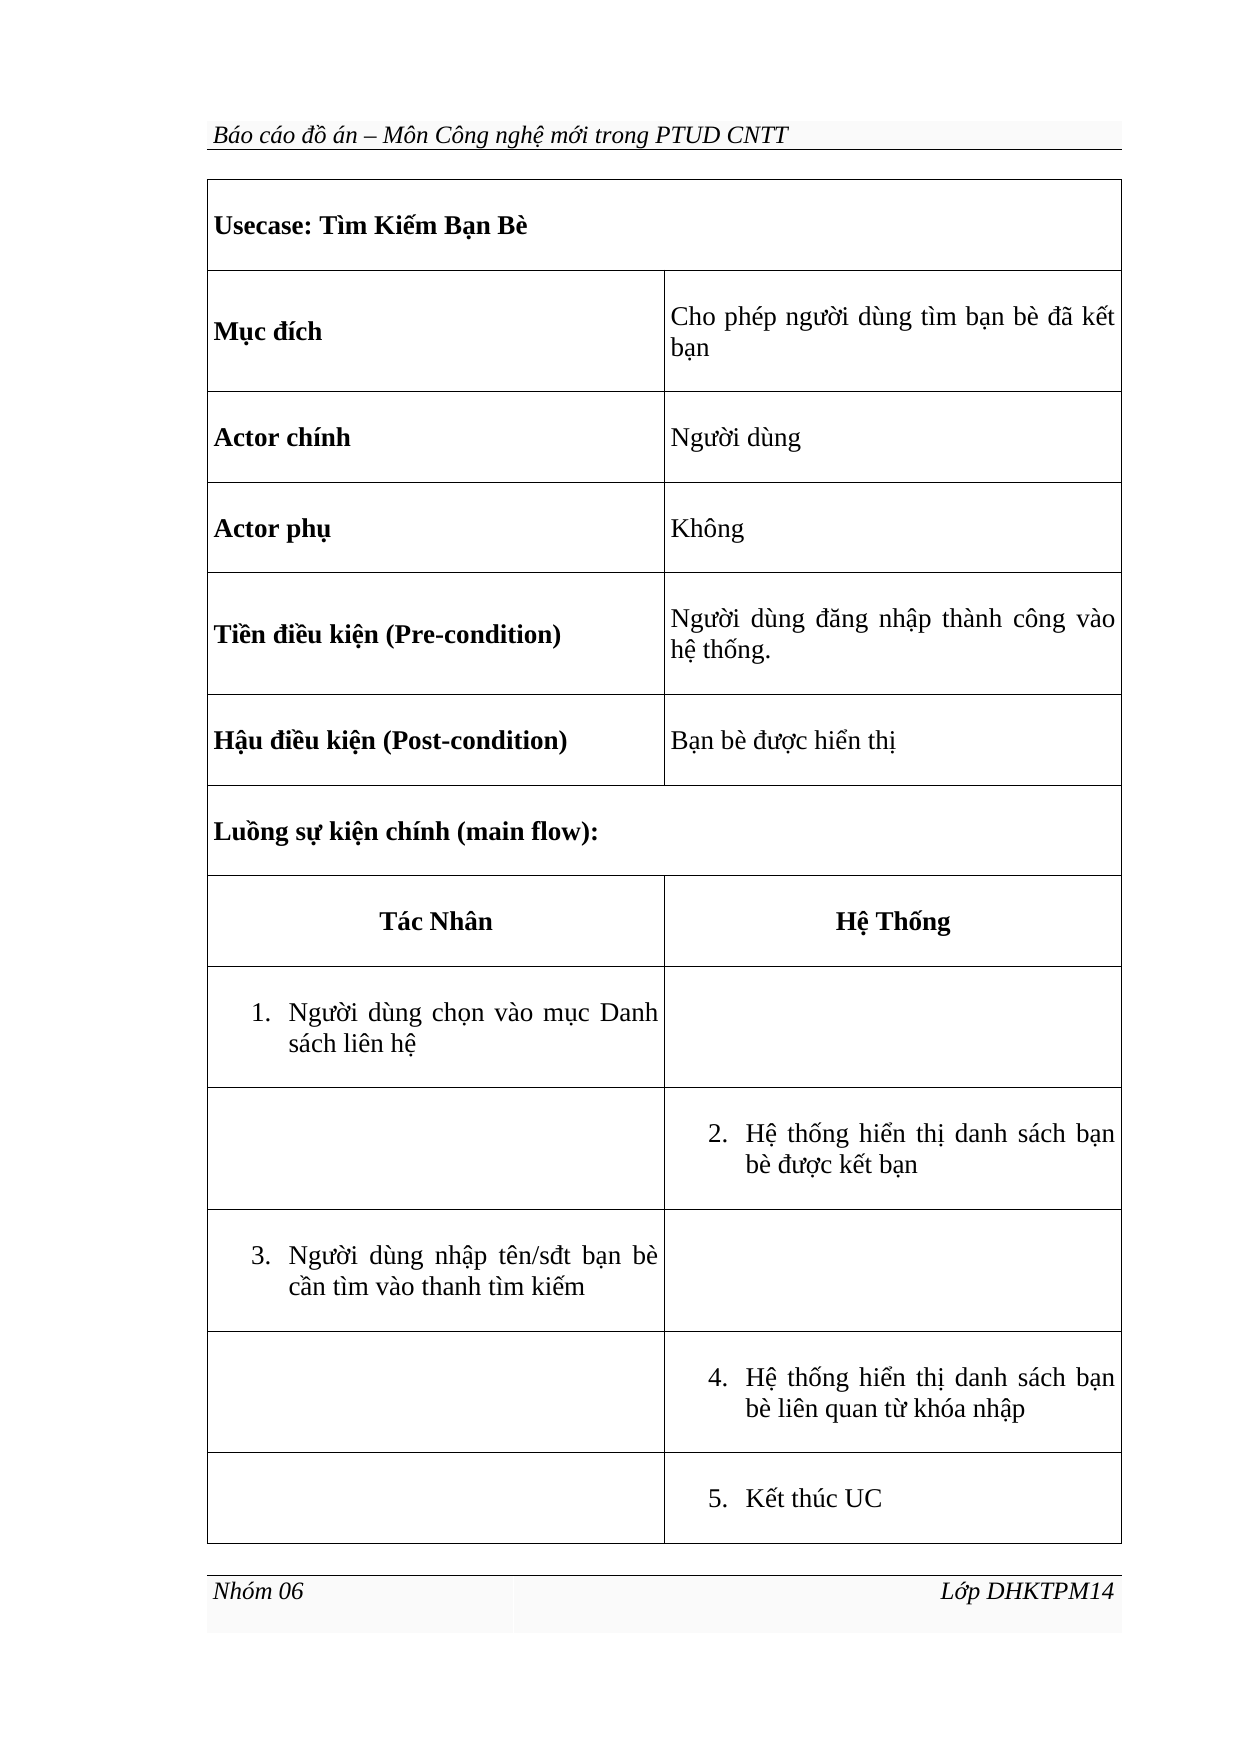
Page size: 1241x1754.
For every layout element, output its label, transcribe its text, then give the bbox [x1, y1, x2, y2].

table_cell Mục đích [208, 271, 664, 391]
table_cell Hệ Thống [665, 876, 1121, 966]
table_cell Người dùng [665, 392, 1121, 482]
table_cell Luồng sự kiện chính (main flow): [208, 786, 1121, 875]
table_cell Người dùng chọn vào mục Danh sách liên hệ [208, 967, 664, 1087]
table_cell [208, 1088, 664, 1209]
table_cell Actor phụ [208, 483, 664, 572]
table_cell Actor chính [208, 392, 664, 482]
table_cell Cho phép người dùng tìm bạn bè đã kết bạn [665, 271, 1121, 391]
table_cell Người dùng nhập tên/sđt bạn bè cần tìm vào thanh tìm kiếm [208, 1210, 664, 1331]
table_cell Tiền điều kiện (Pre-condition) [208, 573, 664, 694]
table_cell [665, 1210, 1121, 1331]
table_cell Không [665, 483, 1121, 572]
table_cell Người dùng đăng nhập thành công vào hệ thống. [665, 573, 1121, 694]
table_cell Bạn bè được hiển thị [665, 695, 1121, 784]
table_cell Hệ thống hiển thị danh sách bạn bè liên quan từ khóa nhập [665, 1332, 1121, 1452]
table_cell [665, 967, 1121, 1087]
table_cell Hậu điều kiện (Post-condition) [208, 695, 664, 784]
table_cell Hệ thống hiển thị danh sách bạn bè được kết bạn [665, 1088, 1121, 1209]
table_header Usecase: Tìm Kiếm Bạn Bè [208, 180, 1121, 269]
table_cell [208, 1332, 664, 1452]
table_cell Tác Nhân [208, 876, 664, 966]
table_cell Kết thúc UC [665, 1453, 1121, 1543]
table_cell [208, 1453, 664, 1543]
